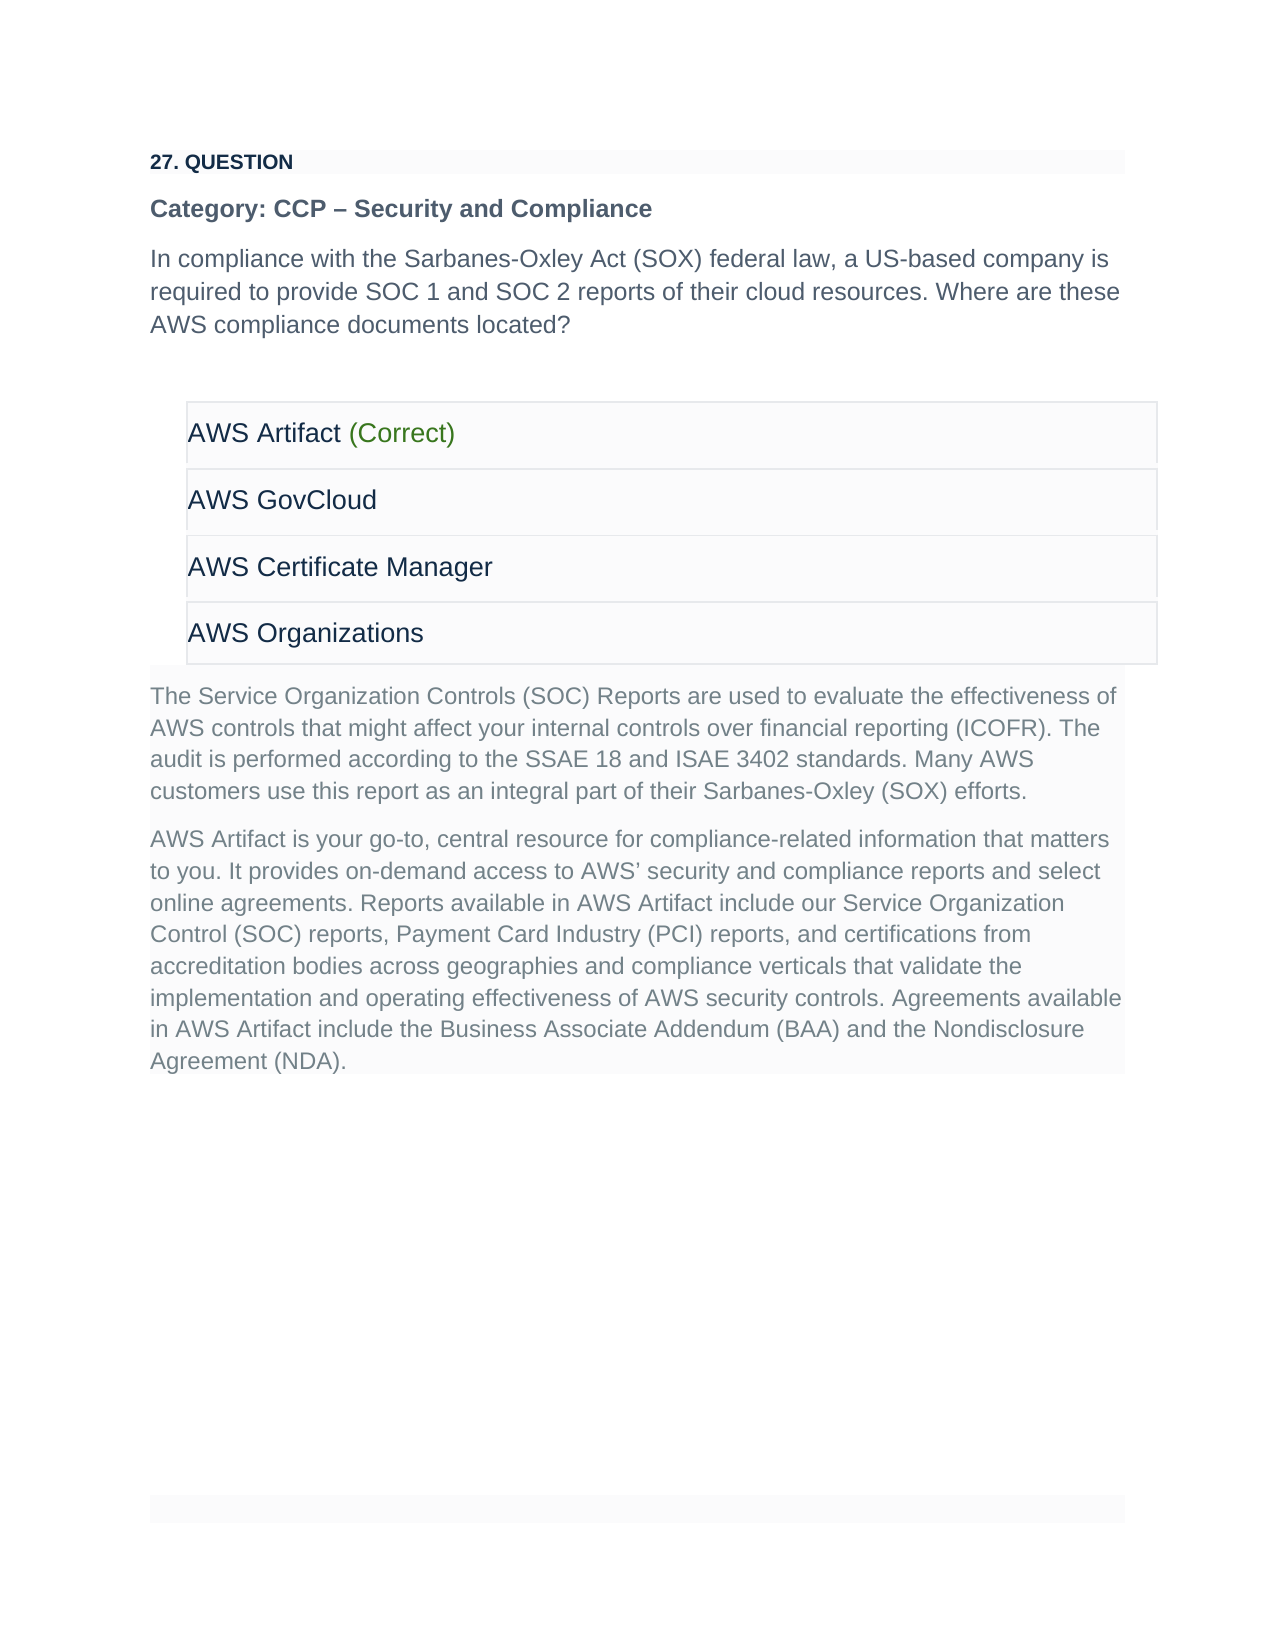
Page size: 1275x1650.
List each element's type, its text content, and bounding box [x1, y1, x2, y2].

list AWS GovCloud [188, 470, 1156, 530]
text In compliance with the Sarbanes-Oxley Act (SOX) federal law, a US-based company is required to provide SOC 1 and SOC 2 reports of their cloud resources. Where are these AWS compliance documents located? [150, 244, 1125, 339]
text Category: CCP – Security and Compliance [150, 194, 1125, 223]
text The Service Organization Controls (SOC) Reports are used to evaluate the effectiveness of AWS controls that might affect your internal controls over financial reporting (ICOFR). The audit is performed according to the SSAE 18 and ISAE 3402 standards. Many AWS customers use this report as an integral part of their Sarbanes-Oxley (SOX) efforts. [150, 682, 1125, 804]
text 27. QUESTION [150, 150, 1125, 174]
text AWS Artifact is your go-to, central resource for compliance-related information that matters to you. It provides on-demand access to AWS’ security and compliance reports and select online agreements. Reports available in AWS Artifact include our Service Organization Control (SOC) reports, Payment Card Industry (PCI) reports, and certifications from accreditation bodies across geographies and compliance verticals that validate the implementation and operating effectiveness of AWS security controls. Agreements available in AWS Artifact include the Business Associate Addendum (BAA) and the Nondisclosure Agreement (NDA). [150, 825, 1125, 1074]
list AWS Certificate Manager [188, 536, 1156, 597]
list AWS Artifact (Correct) [188, 403, 1156, 463]
list AWS Organizations [188, 603, 1156, 663]
